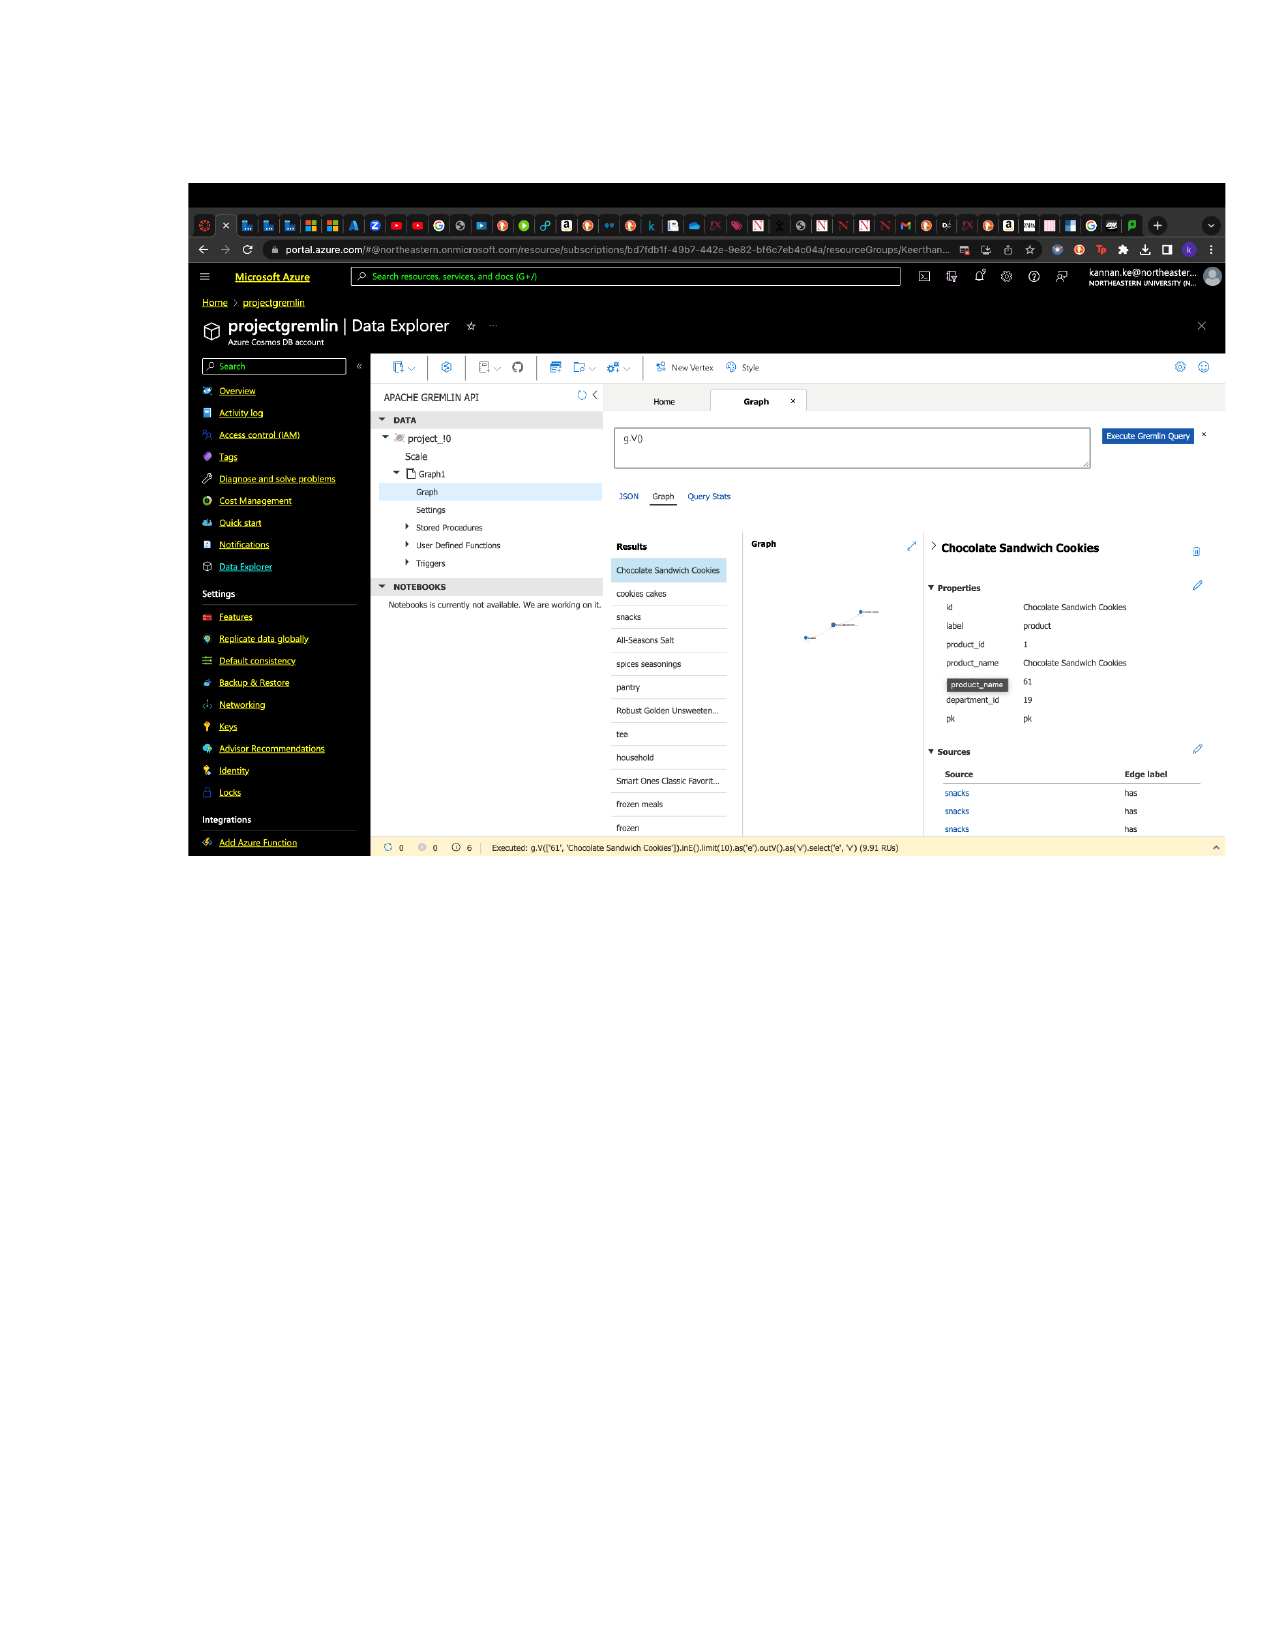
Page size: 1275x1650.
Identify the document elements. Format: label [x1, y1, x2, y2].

picture [188, 183, 1226, 856]
